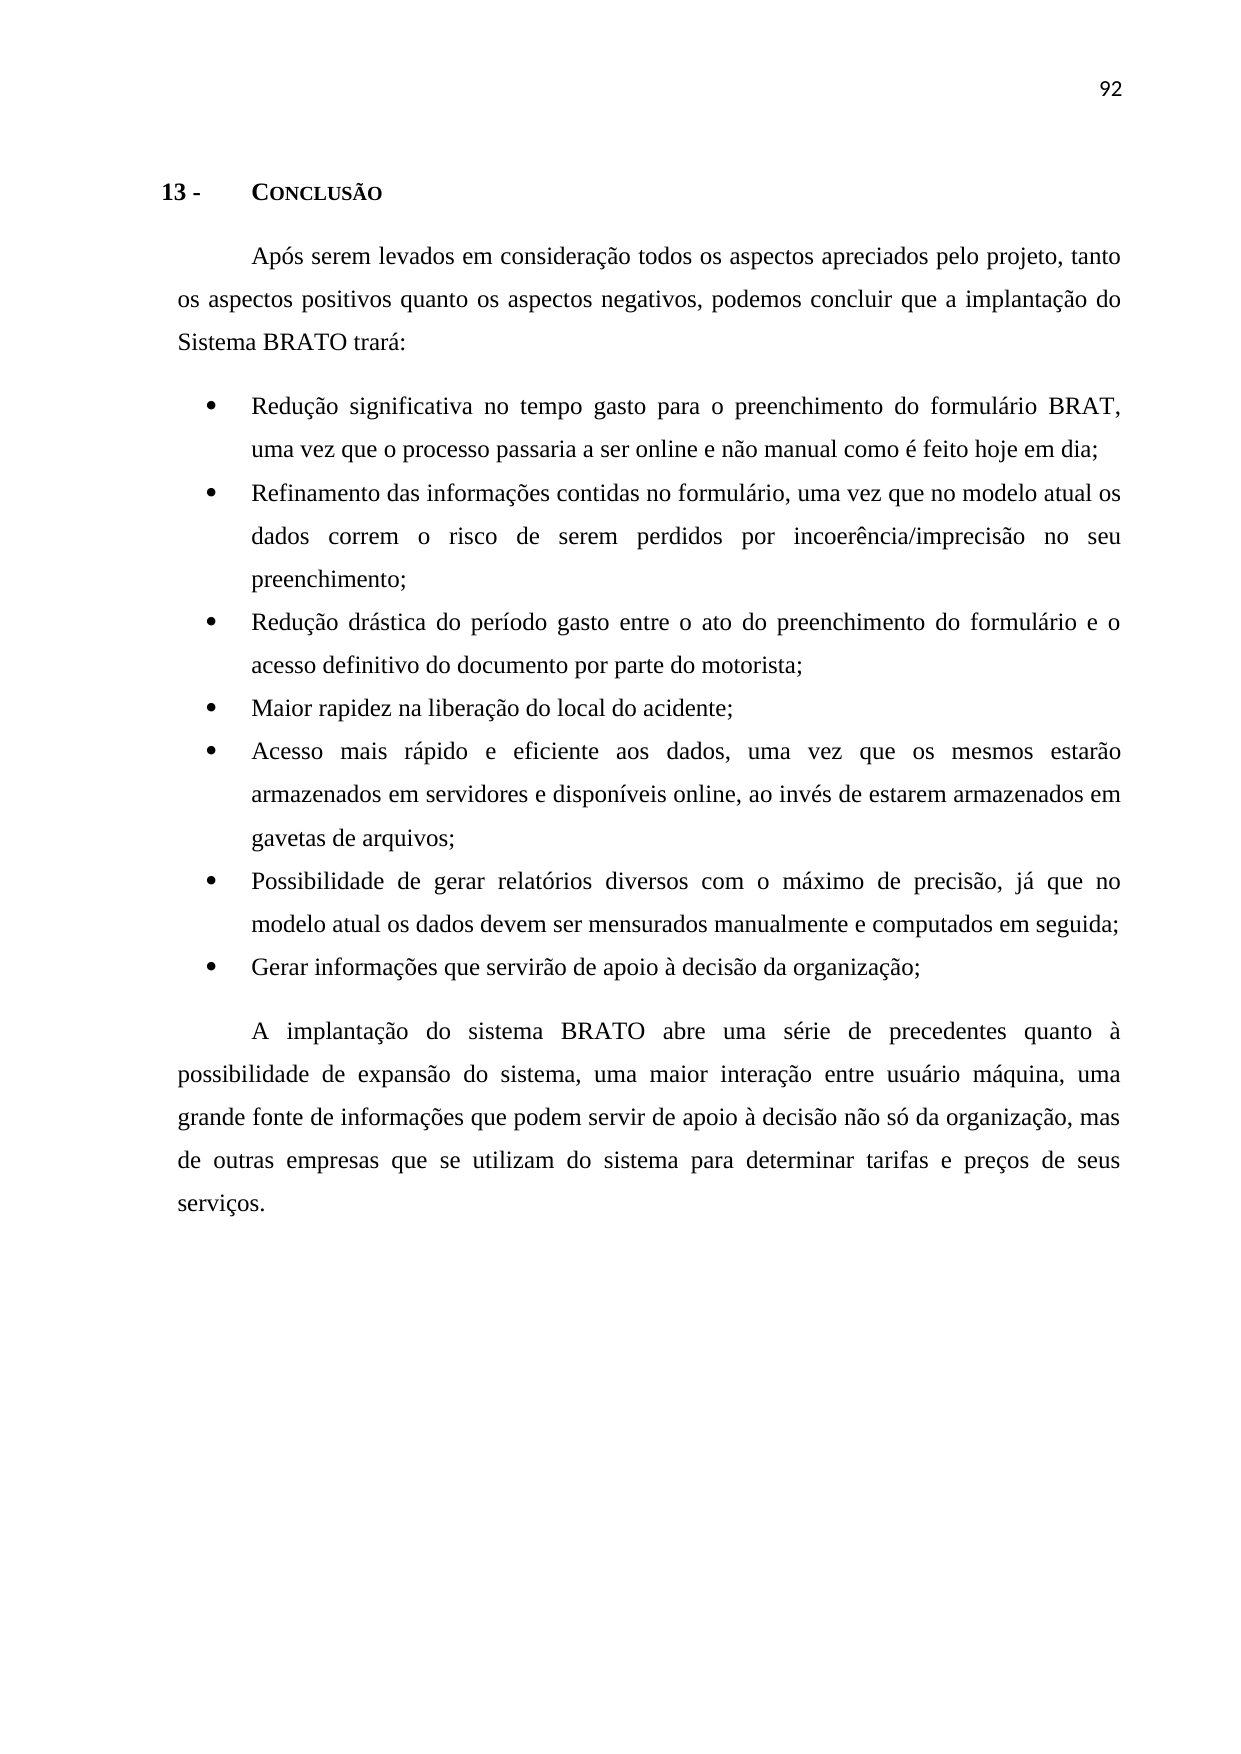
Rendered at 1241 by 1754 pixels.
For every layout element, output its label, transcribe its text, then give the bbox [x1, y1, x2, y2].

list Gerar informações que servirão de apoio à decisão da organização; [207, 952, 1122, 981]
list Redução drástica do período gasto entre o ato do preenchimento do formulário e o acesso definitivo do documento por parte do motorista; [207, 607, 1122, 679]
list Possibilidade de gerar relatórios diversos com o máximo de precisão, já que no modelo atual os dados devem ser mensurados manualmente e computados em seguida; [207, 866, 1122, 938]
text Após serem levados em consideração todos os aspectos apreciados pelo projeto, tanto os aspectos positivos quanto os aspectos negativos, podemos concluir que a implantação do Sistema BRATO trará: [177, 241, 1122, 356]
text A implantação do sistema BRATO abre uma série de precedentes quanto à possibilidade de expansão do sistema, uma maior interação entre usuário máquina, uma grande fonte de informações que podem servir de apoio à decisão não só da organização, mas de outras empresas que se utilizam do sistema para determinar tarifas e preços de seus serviços. [177, 1016, 1122, 1217]
text Conclusão [177, 177, 1122, 206]
list Redução significativa no tempo gasto para o preenchimento do formulário BRAT, uma vez que o processo passaria a ser online e não manual como é feito hoje em dia; [207, 391, 1122, 463]
list Refinamento das informações contidas no formulário, uma vez que no modelo atual os dados correm o risco de serem perdidos por incoerência/imprecisão no seu preenchimento; [207, 478, 1122, 593]
list Maior rapidez na liberação do local do acidente; [207, 693, 1122, 722]
list Acesso mais rápido e eficiente aos dados, uma vez que os mesmos estarão armazenados em servidores e disponíveis online, ao invés de estarem armazenados em gavetas de arquivos; [207, 736, 1122, 851]
